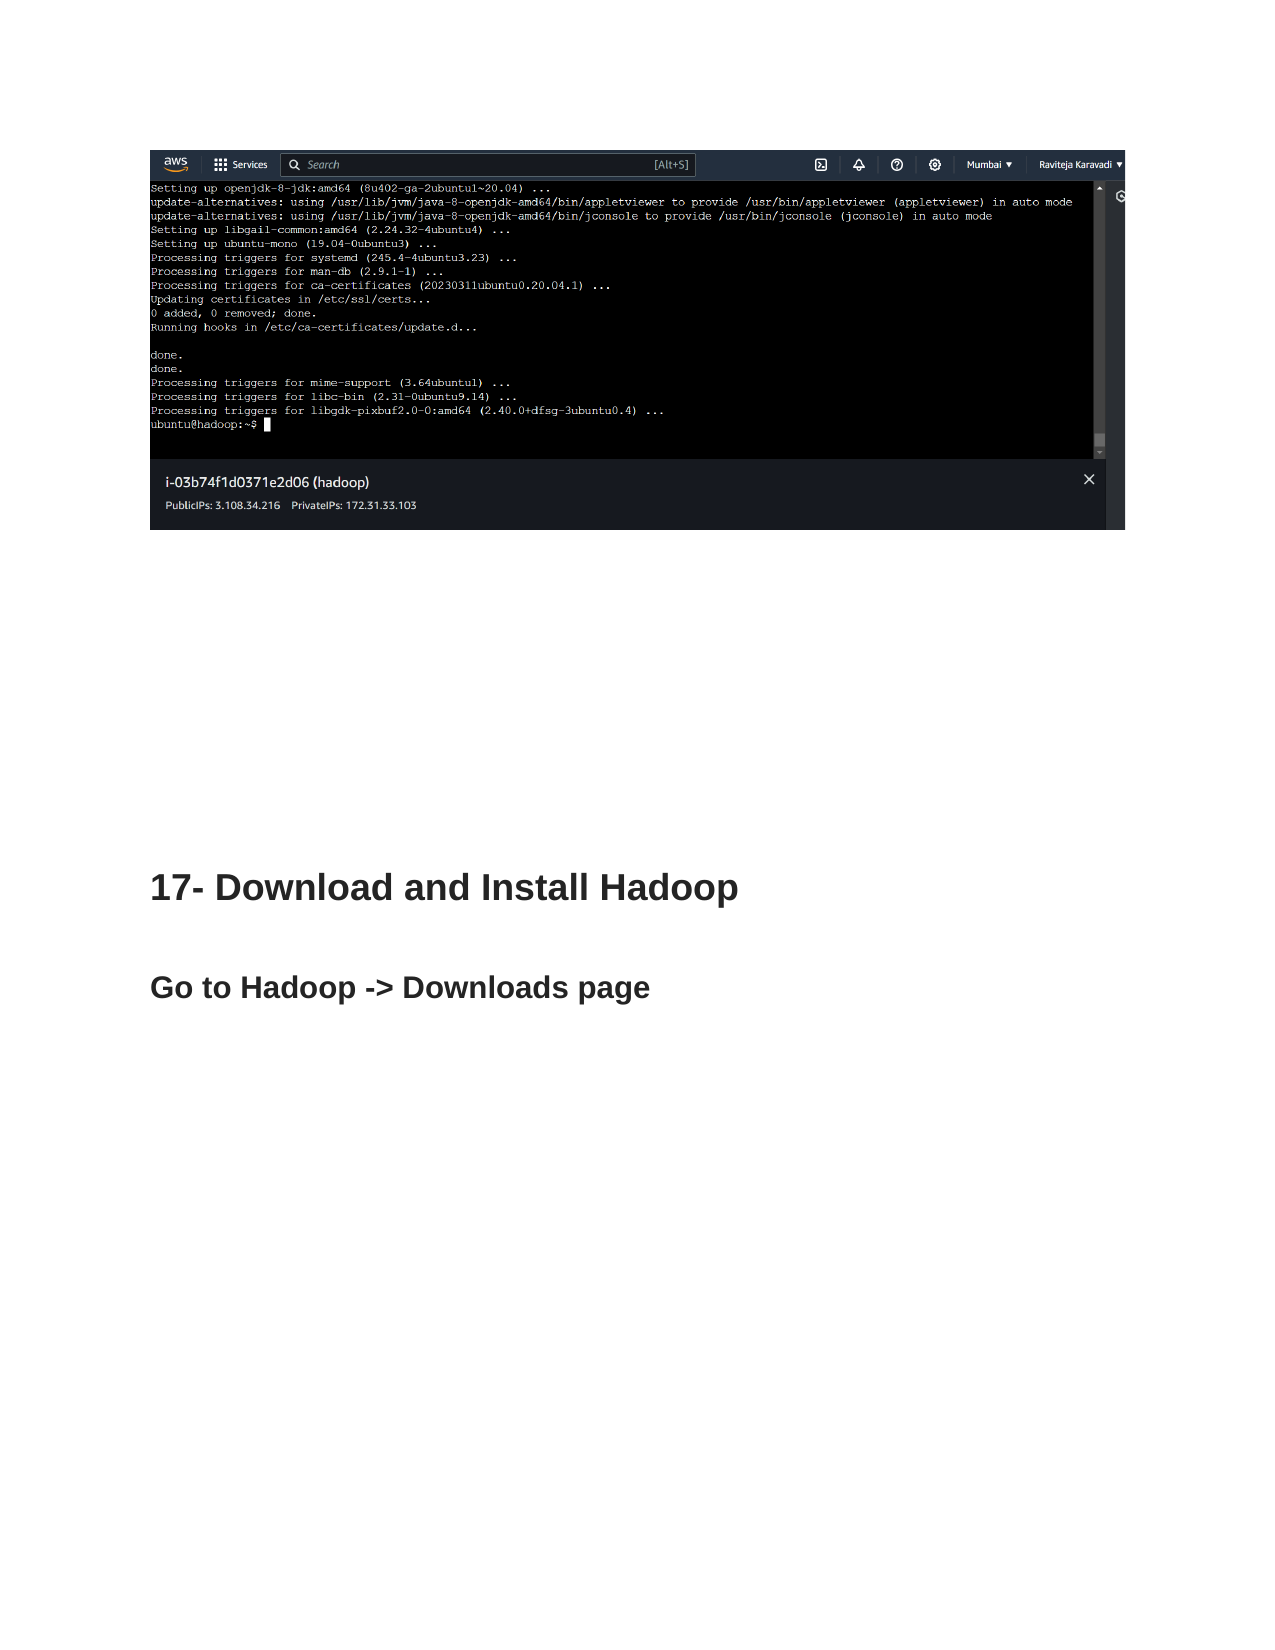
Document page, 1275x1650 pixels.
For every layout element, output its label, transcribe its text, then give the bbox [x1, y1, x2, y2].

subtitle Go to Hadoop -> Downloads page [150, 969, 1125, 1005]
picture [150, 150, 1125, 530]
subtitle 17- Download and Install Hadoop [150, 867, 1125, 908]
